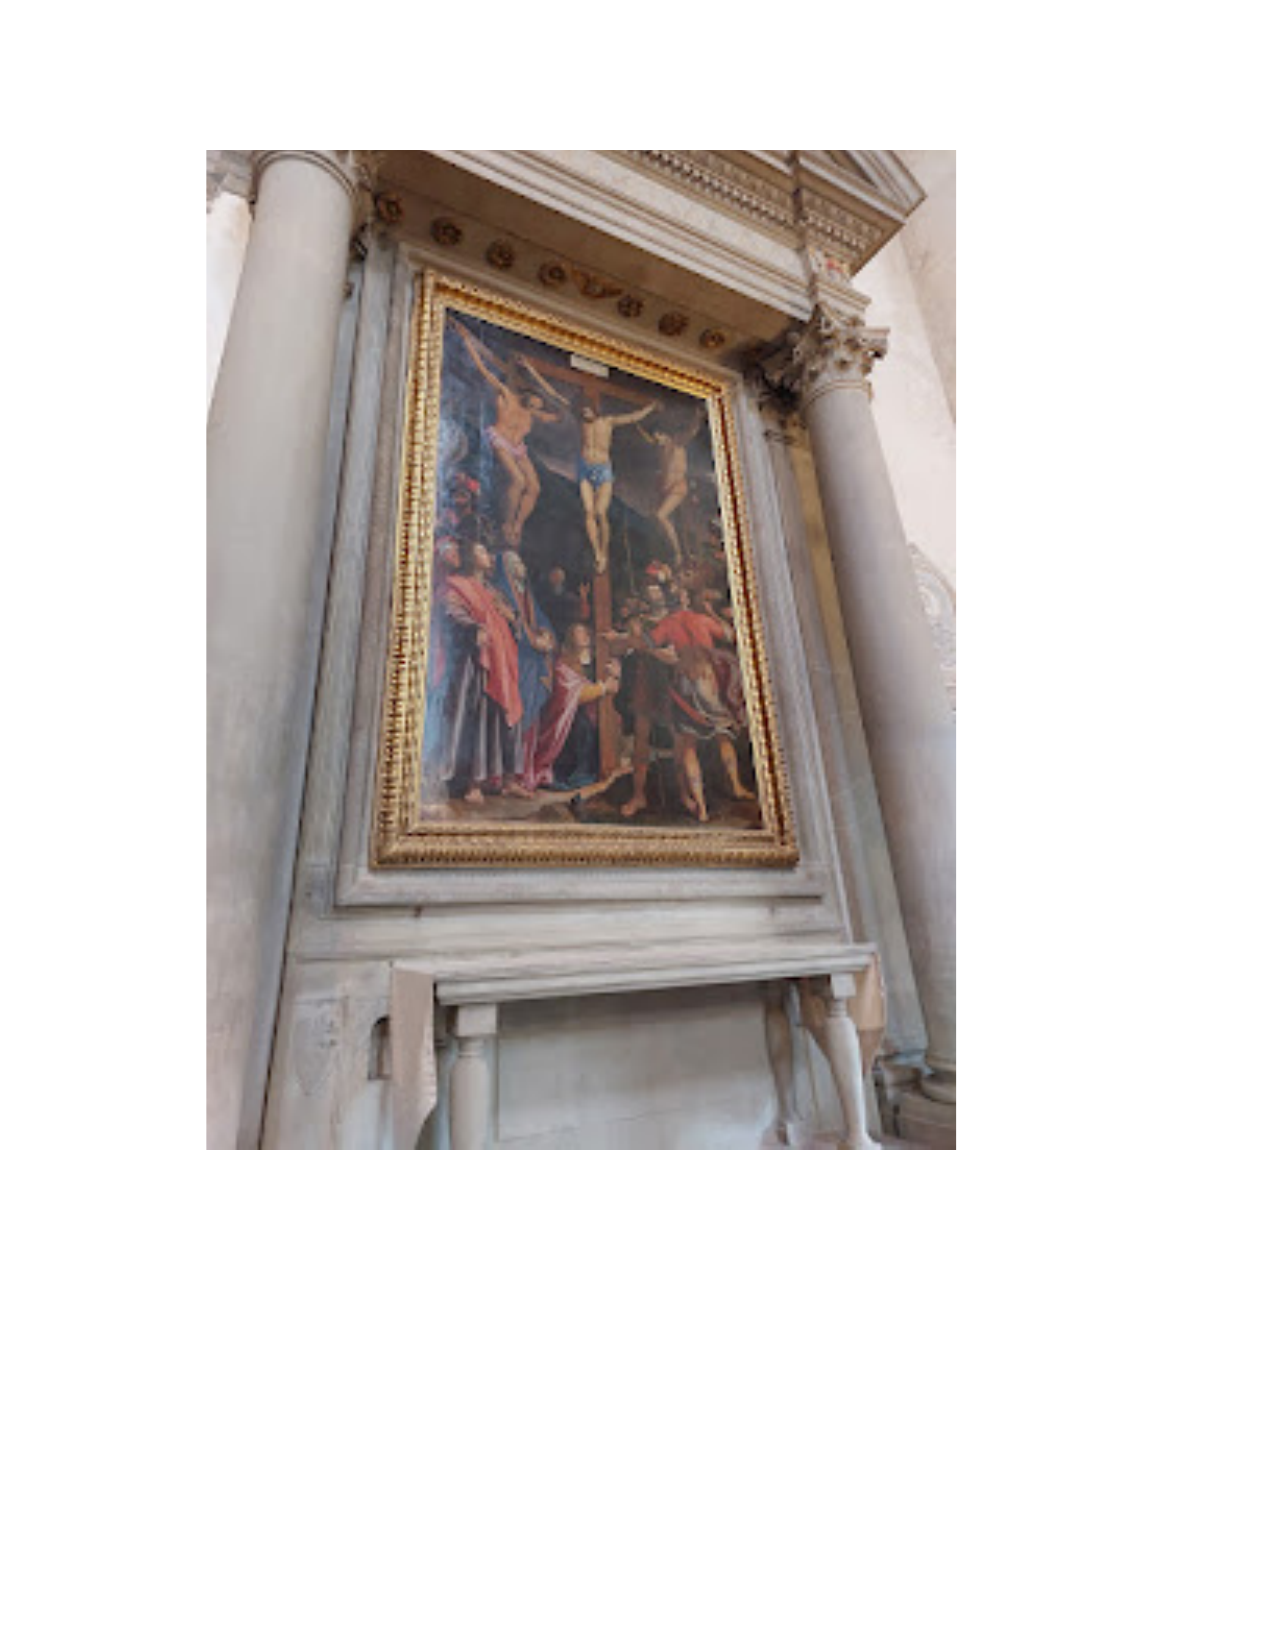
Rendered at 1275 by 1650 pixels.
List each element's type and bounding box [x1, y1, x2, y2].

picture [206, 150, 957, 1150]
